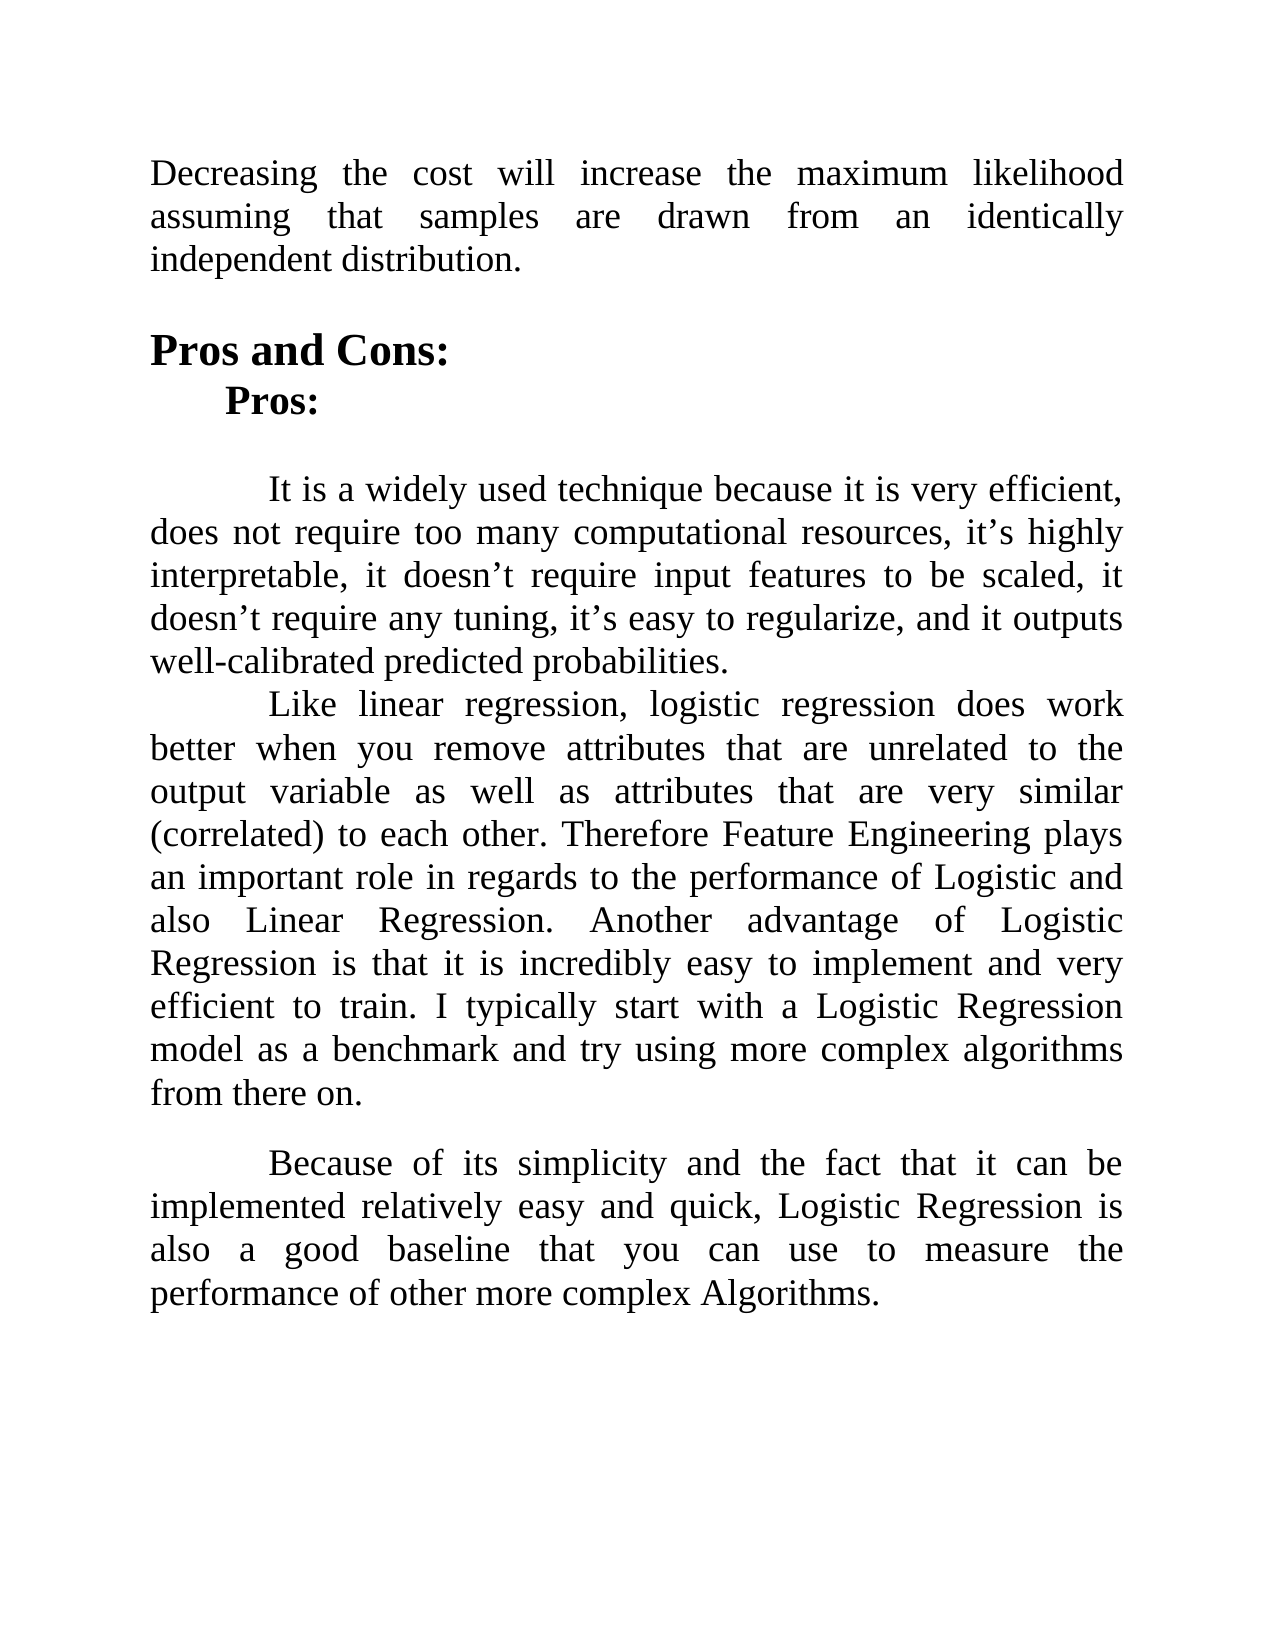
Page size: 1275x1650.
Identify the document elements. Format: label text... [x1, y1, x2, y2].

text Pros: [76, 375, 1125, 423]
text Because of its simplicity and the fact that it can be implemented relatively easy and quick, Logistic Regression is also a good baseline that you can use to measure the performance of other more complex Algorithms. [150, 1141, 1125, 1313]
text It is a widely used technique because it is very efficient, does not require too many computational resources, it’s highly interpretable, it doesn’t require input features to be scaled, it doesn’t require any tuning, it’s easy to regularize, and it outputs well-calibrated predicted probabilities. [150, 466, 1125, 682]
text Pros and Cons: [76, 322, 1125, 375]
text Like linear regression, logistic regression does work better when you remove attributes that are unrelated to the output variable as well as attributes that are very similar (correlated) to each other. Therefore Feature Engineering plays an important role in regards to the performance of Logistic and also Linear Regression. Another advantage of Logistic Regression is that it is incredibly easy to implement and very efficient to train. I typically start with a Logistic Regression model as a benchmark and try using more complex algorithms from there on. [150, 682, 1125, 1113]
text Decreasing the cost will increase the maximum likelihood assuming that samples are drawn from an identically independent distribution. [150, 150, 1125, 279]
